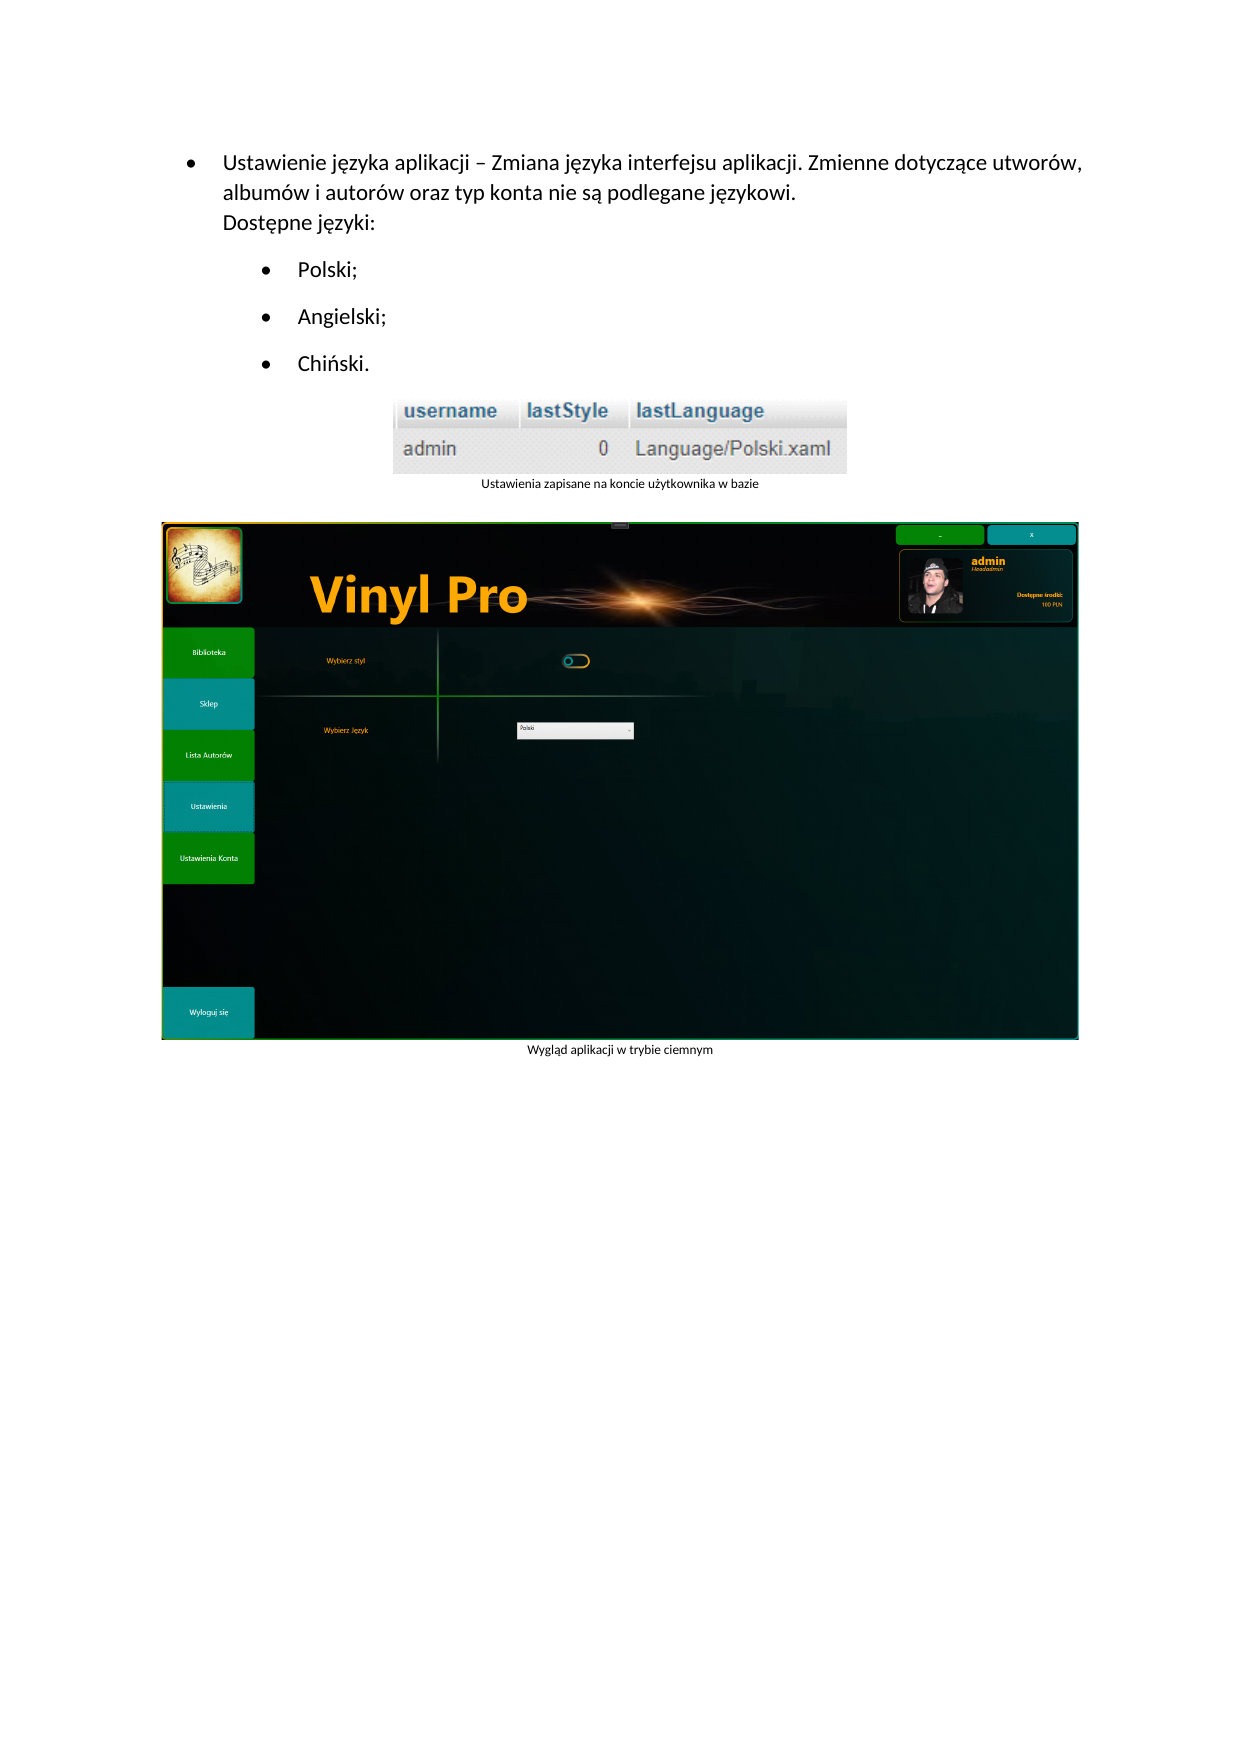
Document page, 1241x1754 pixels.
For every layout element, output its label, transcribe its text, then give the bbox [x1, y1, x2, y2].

list Chiński. [260, 349, 1093, 377]
list Ustawienie języka aplikacji – Zmiana języka interfejsu aplikacji. Zmienne dotyczące utworów, albumów i autorów oraz typ konta nie są podlegane językowi. Dostępne języki: [185, 148, 1093, 236]
picture [393, 395, 847, 474]
list Polski; [260, 255, 1093, 283]
list Angielski; [260, 302, 1093, 330]
picture [161, 522, 1079, 1040]
